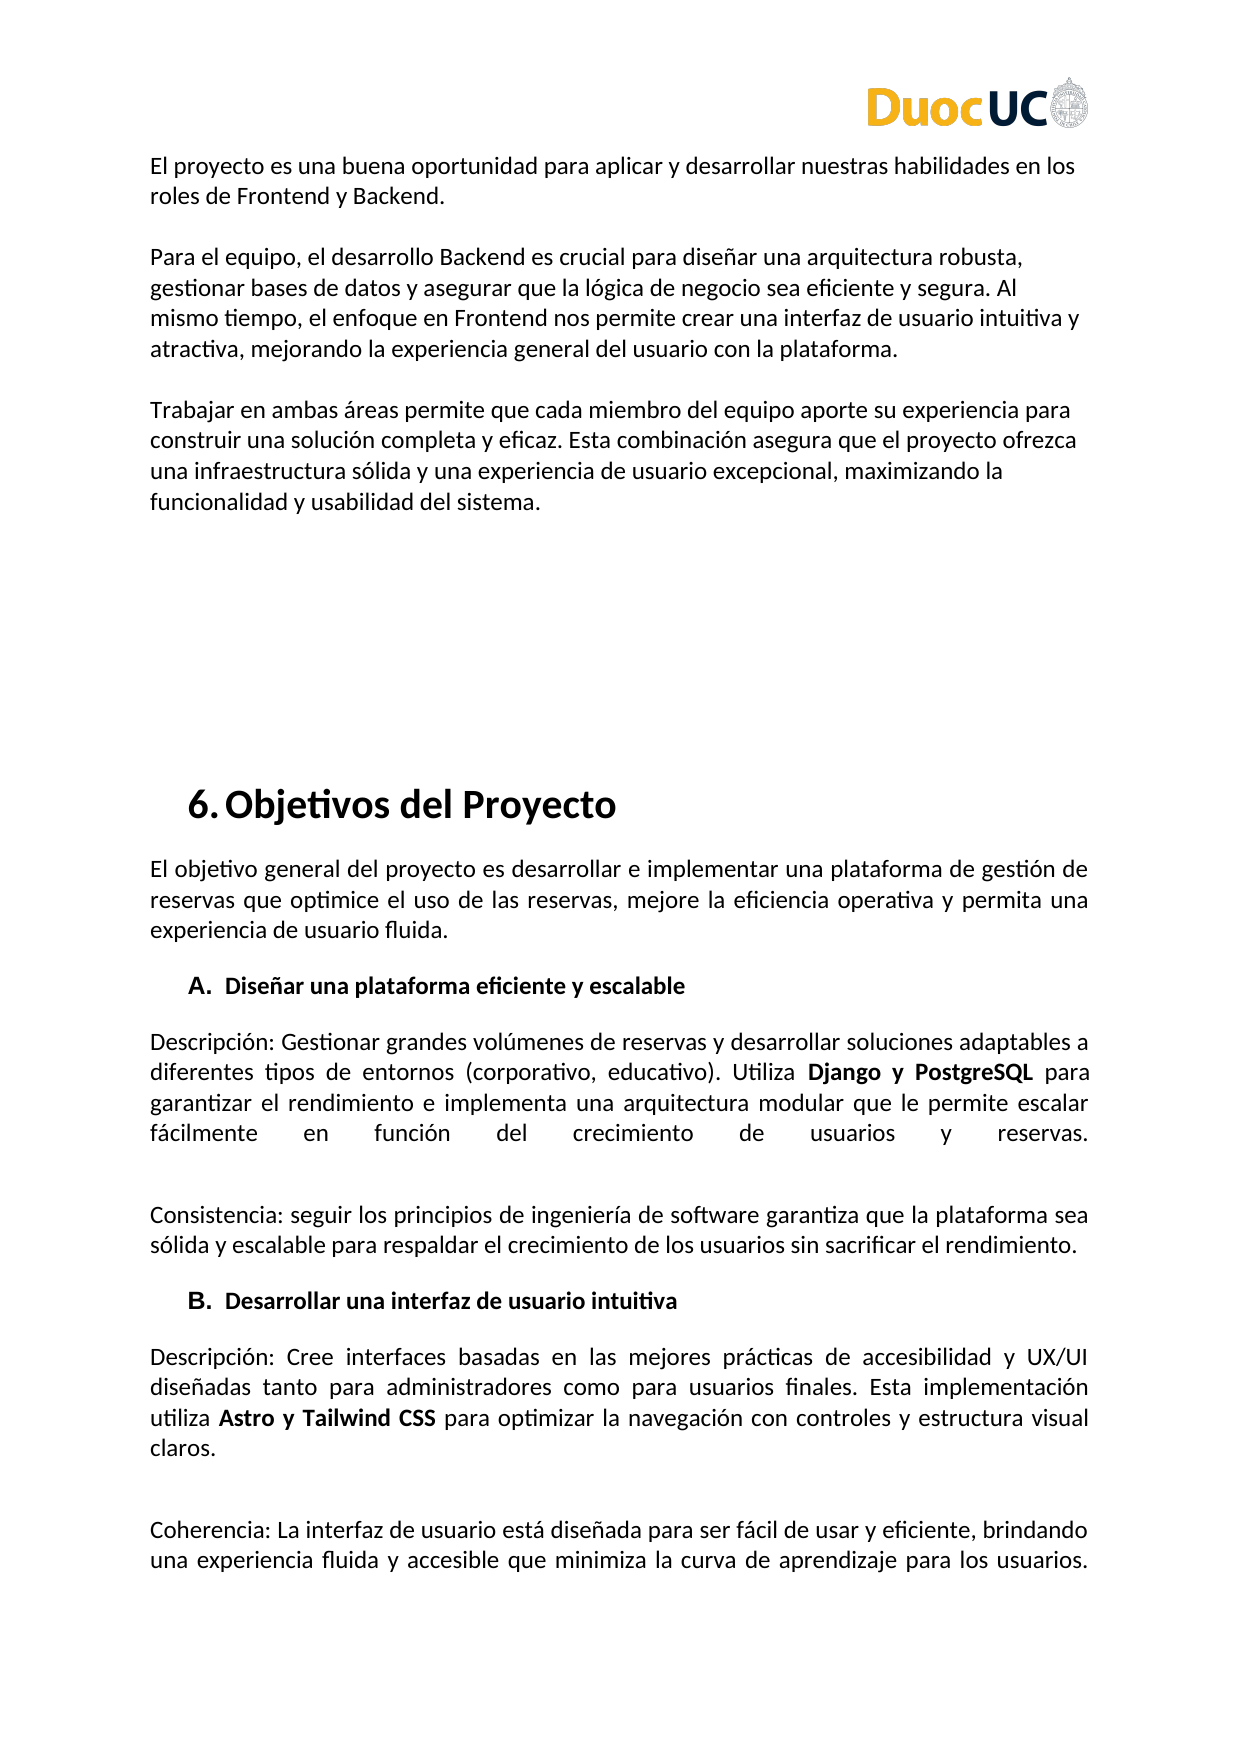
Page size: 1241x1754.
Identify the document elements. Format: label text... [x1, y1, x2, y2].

picture [865, 75, 1091, 131]
text Consistencia: seguir los principios de ingeniería de software garantiza que la plataforma sea sólida y escalable para respaldar el crecimiento de los usuarios sin sacrificar el rendimiento. [150, 1199, 1090, 1260]
subtitle Objetivos del Proyecto [187, 778, 1090, 828]
text Trabajar en ambas áreas permite que cada miembro del equipo aporte su experiencia para construir una solución completa y eficaz. Esta combinación asegura que el proyecto ofrezca una infraestructura sólida y una experiencia de usuario excepcional, maximizando la funcionalidad y usabilidad del sistema. [150, 394, 1090, 516]
list Diseñar una plataforma eficiente y escalable [187, 970, 1090, 1001]
list Desarrollar una interfaz de usuario intuitiva [187, 1285, 1090, 1316]
text Descripción: Cree interfaces basadas en las mejores prácticas de accesibilidad y UX/UI diseñadas tanto para administradores como para usuarios finales. Esta implementación utiliza Astro y Tailwind CSS para optimizar la navegación con controles y estructura visual claros. [150, 1341, 1090, 1489]
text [150, 1514, 1090, 1575]
text Descripción: Gestionar grandes volúmenes de reservas y desarrollar soluciones adaptables a diferentes tipos de entornos (corporativo, educativo). Utiliza Django y PostgreSQL para garantizar el rendimiento e implementa una arquitectura modular que le permite escalar fácilmente en función del crecimiento de usuarios y reservas. [150, 1026, 1090, 1174]
text El proyecto es una buena oportunidad para aplicar y desarrollar nuestras habilidades en los roles de Frontend y Backend. [150, 150, 1090, 211]
text El objetivo general del proyecto es desarrollar e implementar una plataforma de gestión de reservas que optimice el uso de las reservas, mejore la eficiencia operativa y permita una experiencia de usuario fluida. [150, 853, 1090, 945]
text Para el equipo, el desarrollo Backend es crucial para diseñar una arquitectura robusta, gestionar bases de datos y asegurar que la lógica de negocio sea eficiente y segura. Al mismo tiempo, el enfoque en Frontend nos permite crear una interfaz de usuario intuitiva y atractiva, mejorando la experiencia general del usuario con la plataforma. [150, 242, 1090, 364]
